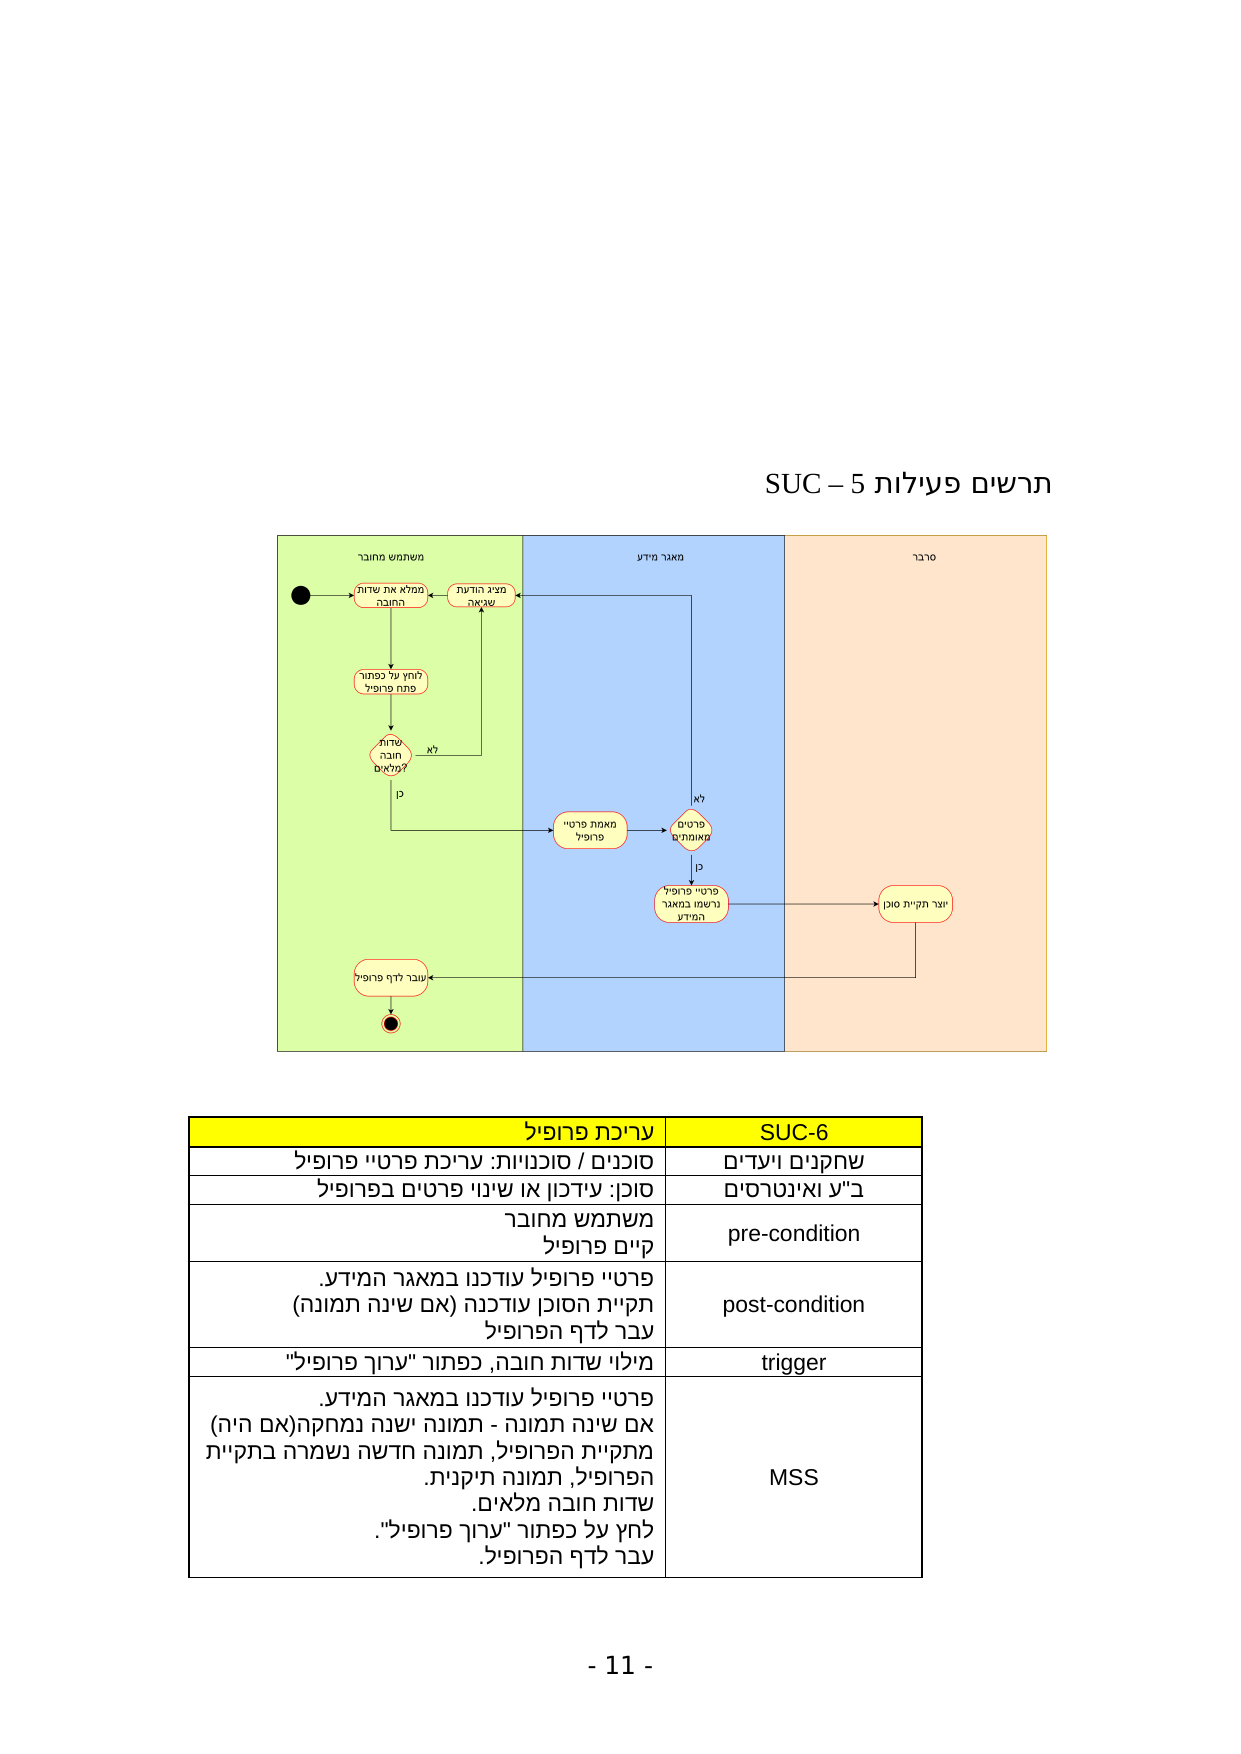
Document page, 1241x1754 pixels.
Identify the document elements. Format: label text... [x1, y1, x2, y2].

table_cell ב"ע ואינטרסים [666, 1176, 921, 1203]
table_cell שחקנים ויעדים [666, 1148, 921, 1175]
text תרשים פעילות SUC – 5 [187, 466, 1053, 500]
table_cell MSS [666, 1377, 921, 1577]
picture [271, 529, 1053, 1059]
table_cell post-condition [666, 1262, 921, 1347]
table_header עריכת פרופיל [190, 1118, 665, 1146]
table_cell משתמש מחובר קיים פרופיל [190, 1205, 665, 1261]
table_cell trigger [666, 1348, 921, 1376]
table_cell פרטיי פרופיל עודכנו במאגר המידע. אם שינה תמונה - תמונה ישנה נמחקה(אם היה) מתקיית הפרופיל, תמונה חדשה נשמרה בתקיית הפרופיל, תמונה תיקנית. שדות חובה מלאים. לחץ על כפתור "ערוך פרופיל". עבר לדף הפרופיל. [190, 1377, 665, 1577]
table_cell pre-condition [666, 1205, 921, 1261]
table_header SUC-6 [666, 1118, 921, 1146]
table_cell פרטיי פרופיל עודכנו במאגר המידע. תקיית הסוכן עודכנה (אם שינה תמונה) עבר לדף הפרופיל [190, 1262, 665, 1347]
table_cell סוכנים / סוכנויות: עריכת פרטיי פרופיל [190, 1148, 665, 1175]
table_cell סוכן: עידכון או שינוי פרטים בפרופיל [190, 1176, 665, 1203]
table_cell מילוי שדות חובה, כפתור "ערוך פרופיל" [190, 1348, 665, 1376]
